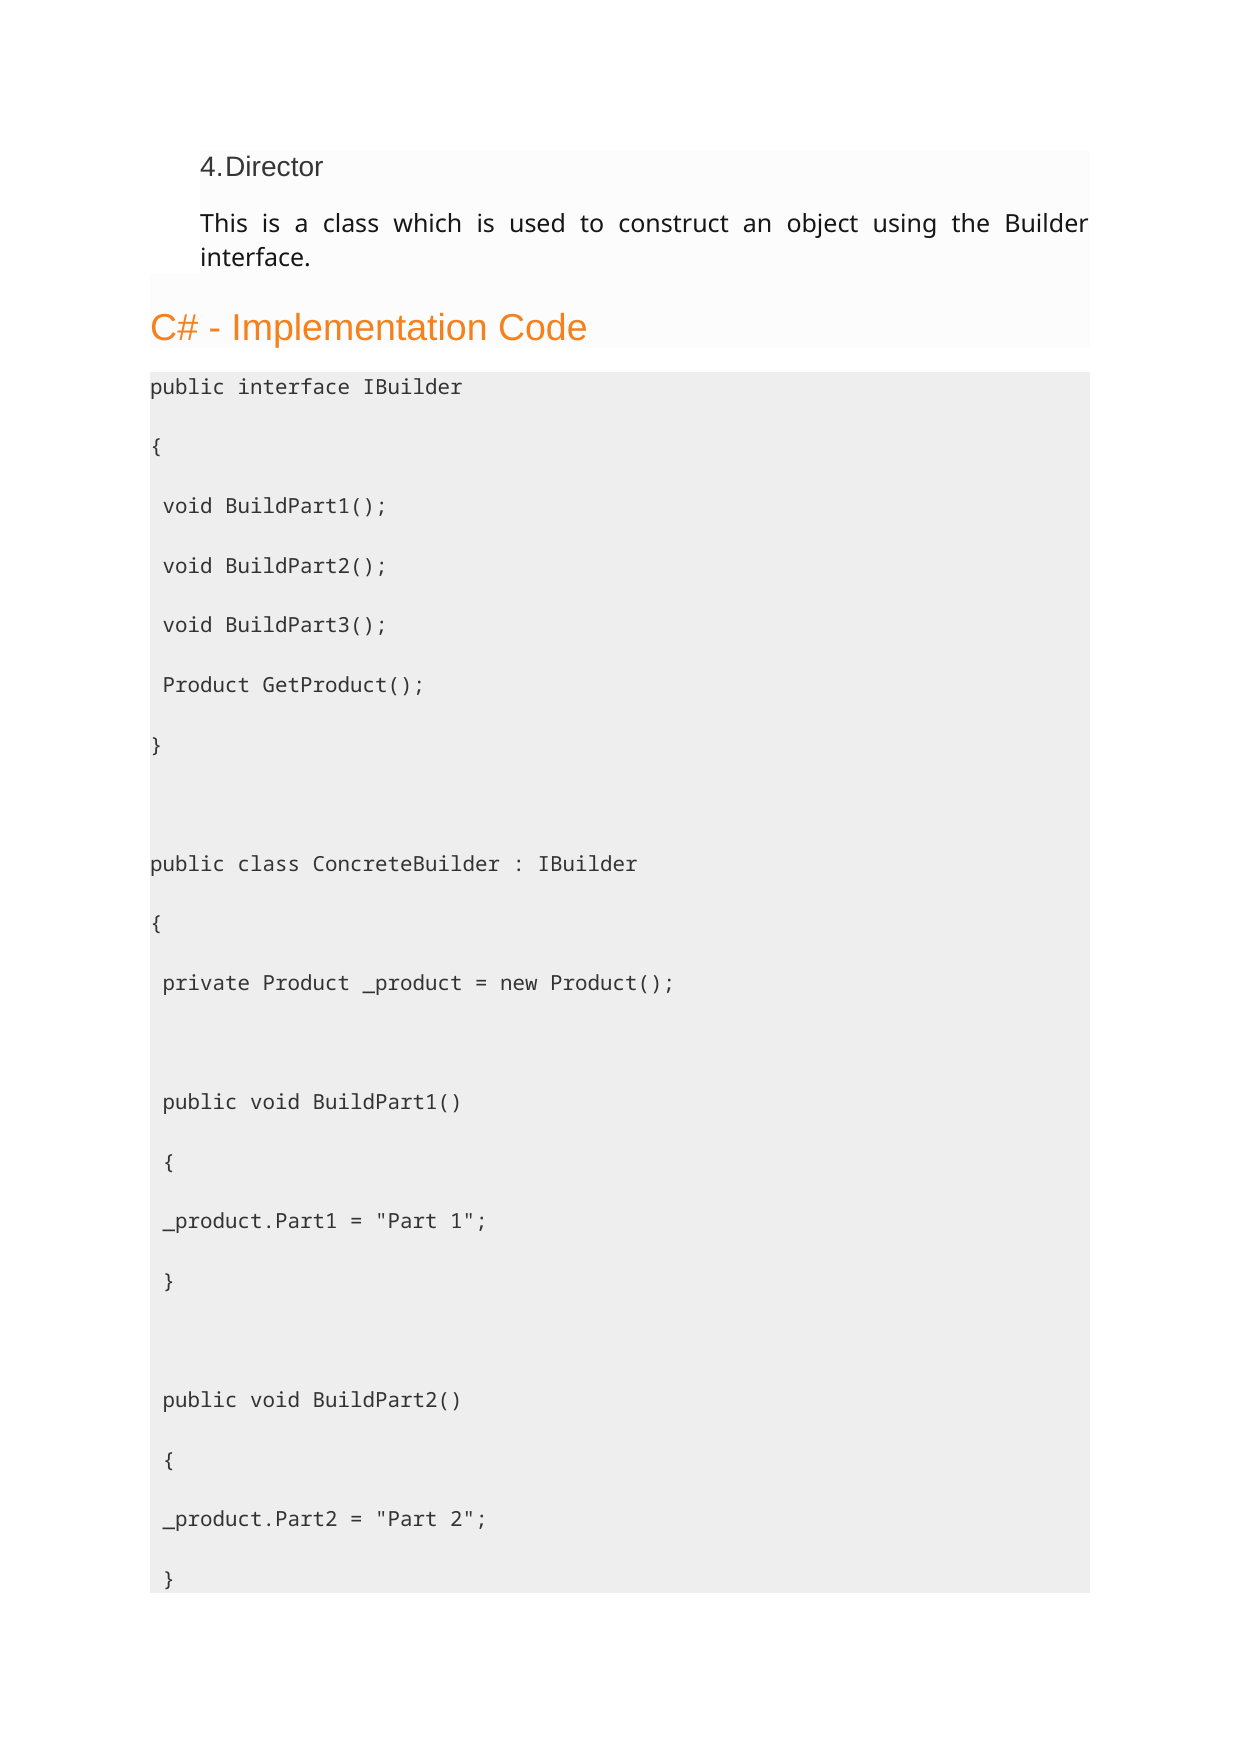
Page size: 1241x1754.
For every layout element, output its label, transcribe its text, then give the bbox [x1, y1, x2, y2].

text public void BuildPart1() [150, 1087, 1090, 1116]
text public class ConcreteBuilder : IBuilder [150, 849, 1090, 877]
text { [150, 431, 1090, 460]
text } [150, 730, 1090, 758]
text _product.Part2 = "Part 2"; [150, 1504, 1090, 1533]
text Product GetProduct(); [150, 670, 1090, 699]
text void BuildPart3(); [150, 611, 1090, 639]
text This is a class which is used to construct an object using the Builder interface. [200, 206, 1090, 274]
text } [150, 1564, 1090, 1593]
text C# - Implementation Code [150, 305, 1090, 348]
text public interface IBuilder [150, 372, 1090, 400]
text { [150, 908, 1090, 937]
text { [150, 1445, 1090, 1473]
text void BuildPart2(); [150, 551, 1090, 579]
text } [150, 1266, 1090, 1295]
text void BuildPart1(); [150, 491, 1090, 519]
text private Product _product = new Product(); [150, 968, 1090, 997]
list Director [200, 150, 1090, 182]
text _product.Part1 = "Part 1"; [150, 1207, 1090, 1235]
text public void BuildPart2() [150, 1385, 1090, 1414]
text { [150, 1147, 1090, 1175]
